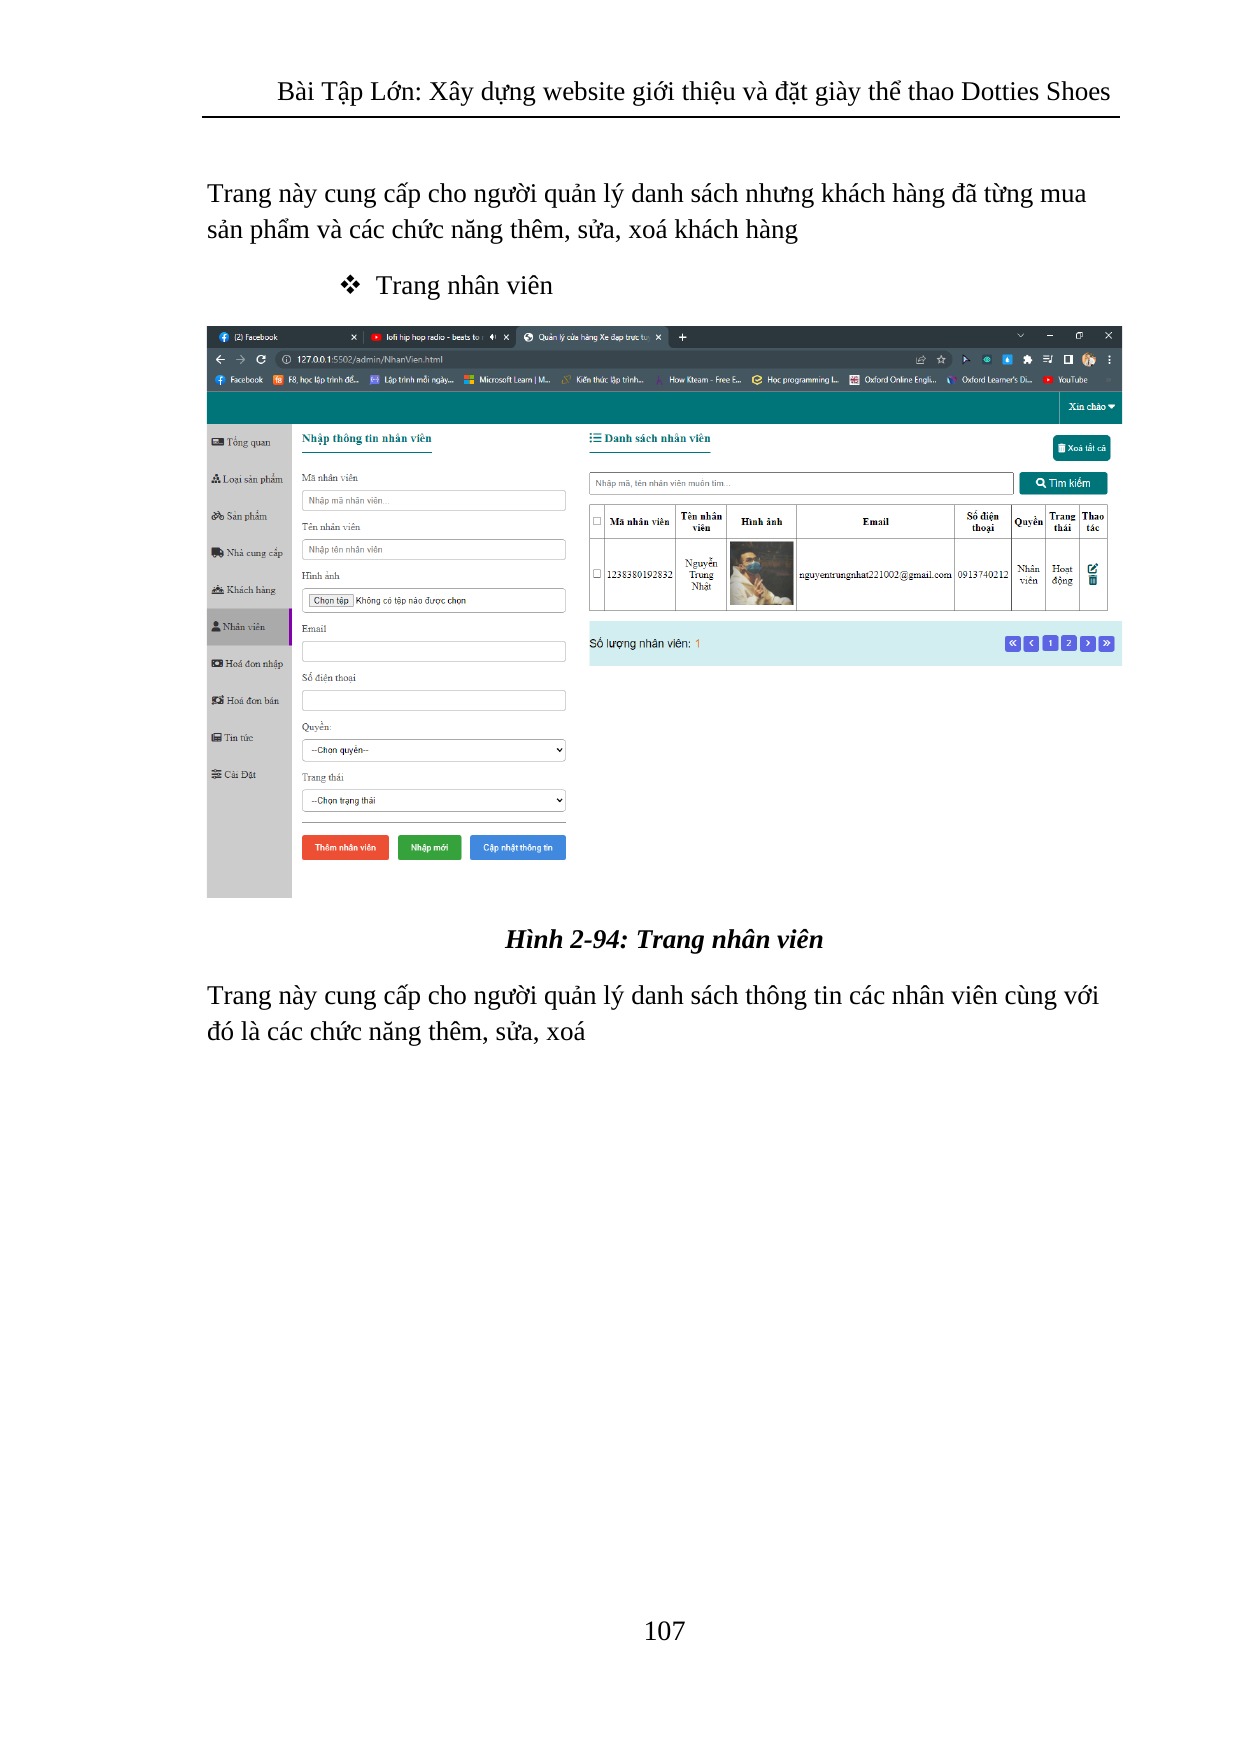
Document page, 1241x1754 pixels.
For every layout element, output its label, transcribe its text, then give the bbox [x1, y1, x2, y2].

picture [206, 326, 1123, 898]
text Hình 2-94: Trang nhân viên [207, 923, 1124, 954]
text Trang này cung cấp cho người quản lý danh sách thông tin các nhân viên cùng với đó là các chức năng thêm, sửa, xoá [207, 979, 1124, 1046]
text Trang này cung cấp cho người quản lý danh sách nhưng khách hàng đã từng mua sản phẩm và các chức năng thêm, sửa, xoá khách hàng [207, 177, 1124, 244]
list Trang nhân viên [338, 269, 1124, 301]
